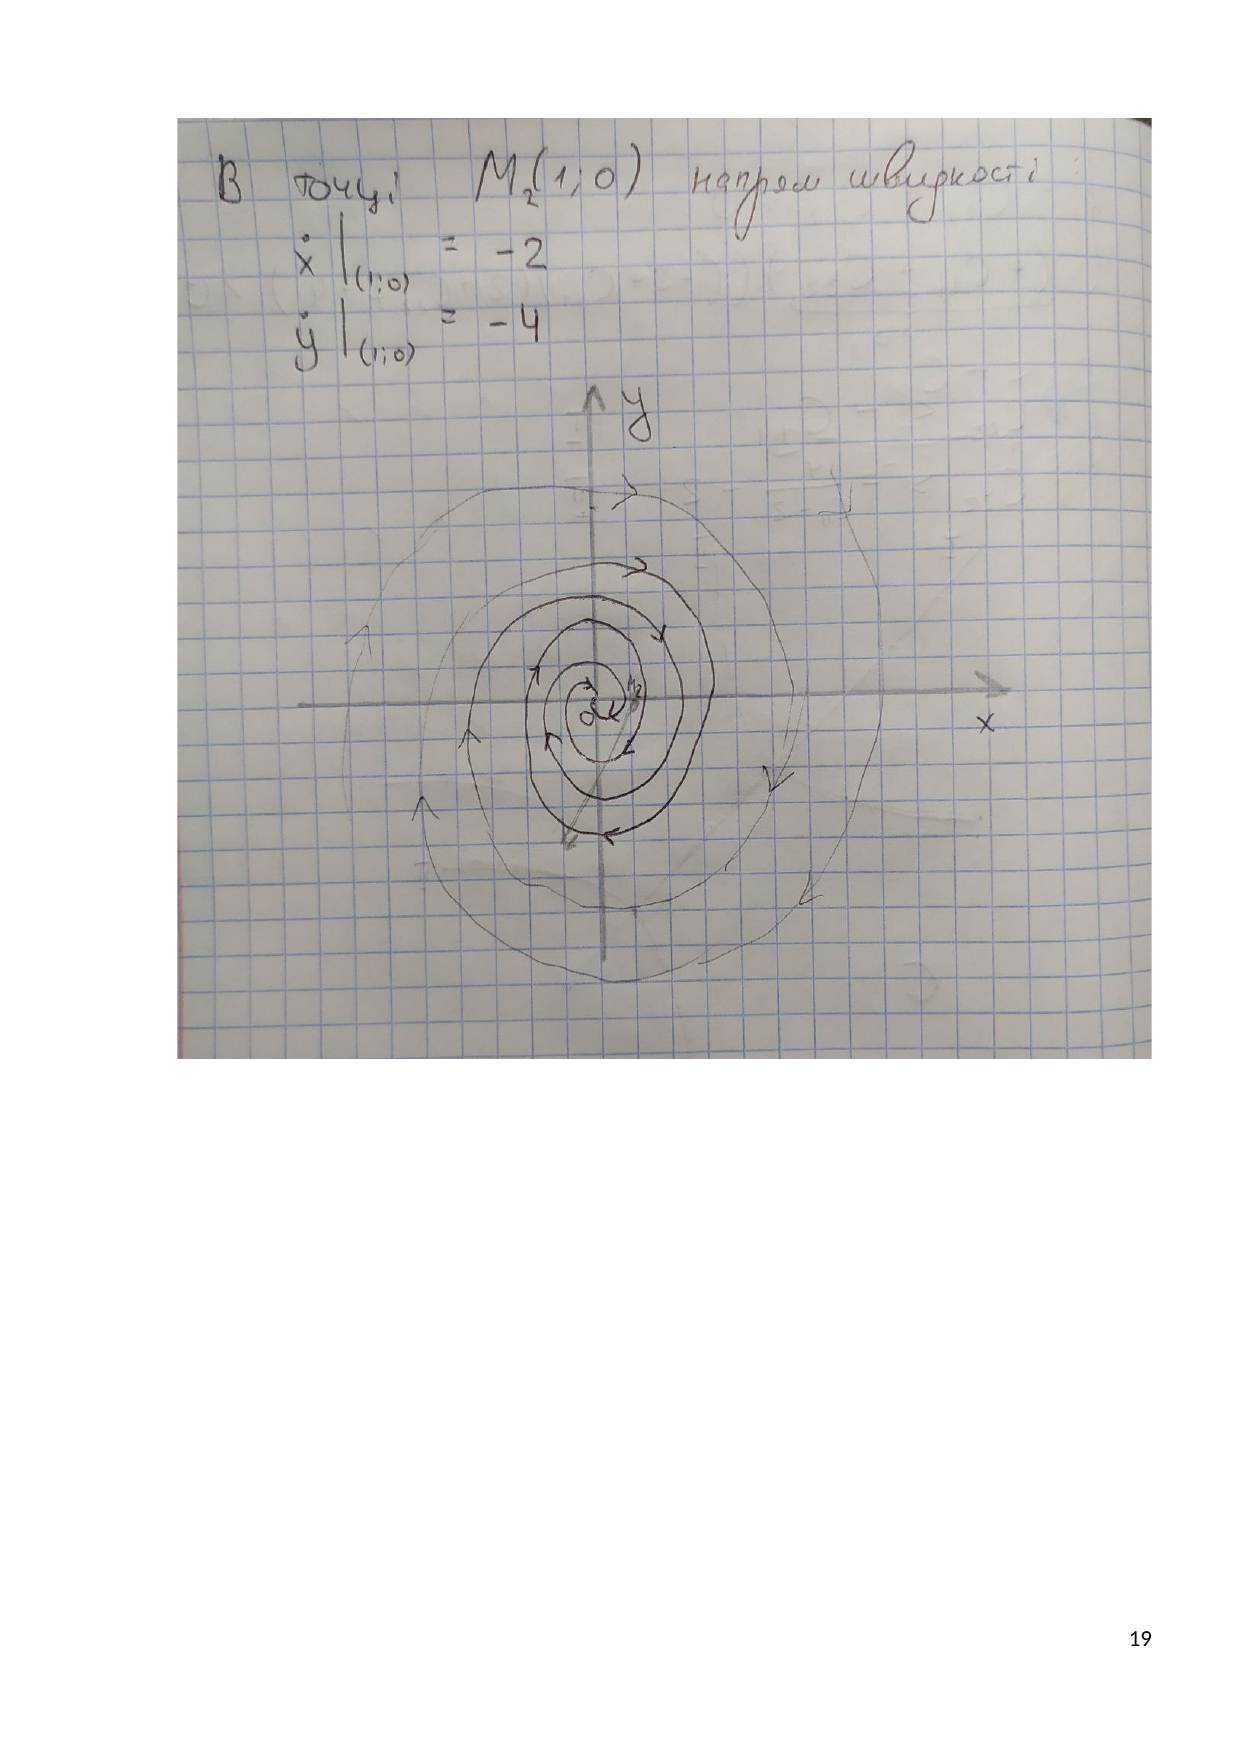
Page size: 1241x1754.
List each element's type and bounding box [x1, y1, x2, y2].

picture [177, 118, 1152, 1059]
